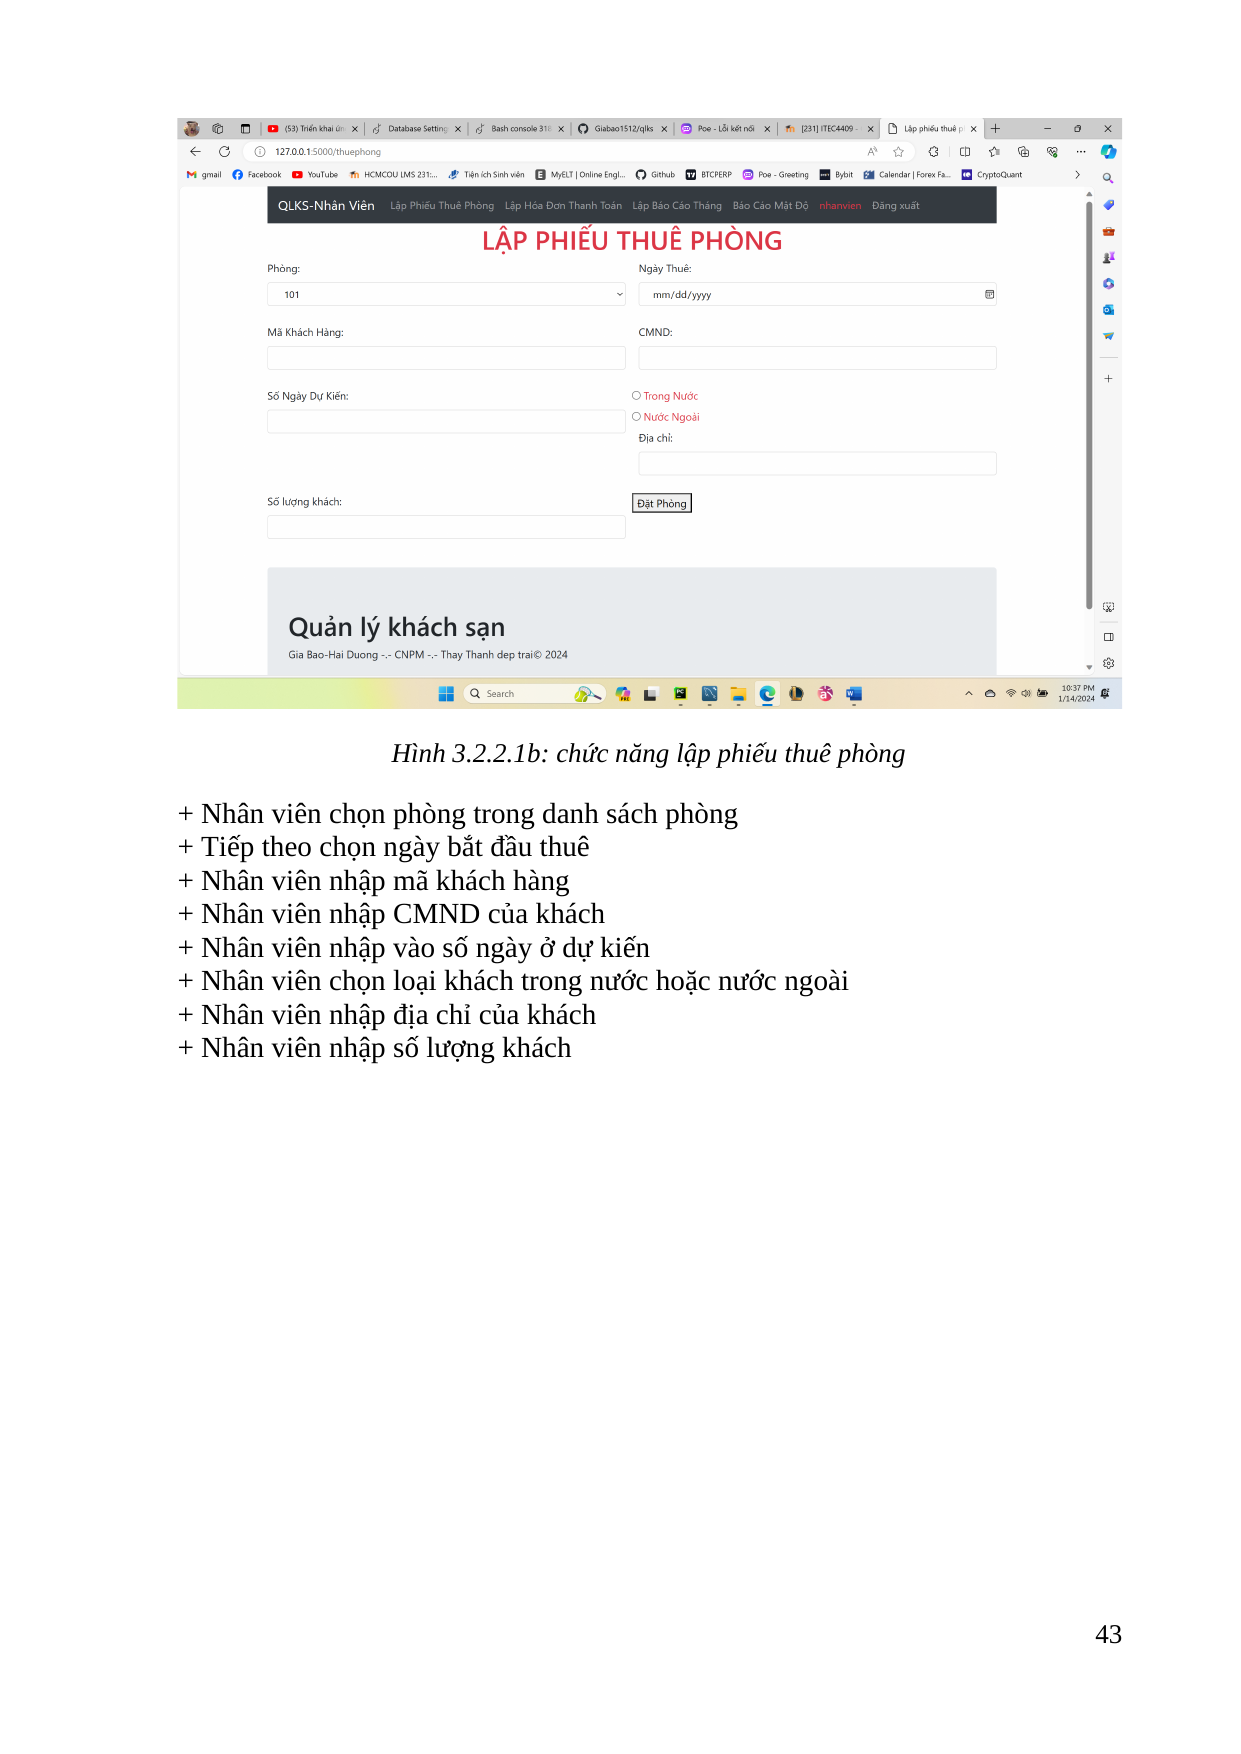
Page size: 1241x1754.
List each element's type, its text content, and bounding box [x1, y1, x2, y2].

list + Nhân viên chọn phòng trong danh sách phòng [177, 796, 1122, 829]
list + Tiếp theo chọn ngày bắt đầu thuê [177, 829, 1122, 863]
list + Nhân viên chọn loại khách trong nước hoặc nước ngoài [177, 963, 1122, 997]
picture [177, 118, 1123, 709]
list + Nhân viên nhập số lượng khách [177, 1031, 1122, 1064]
list + Nhân viên nhập vào số ngày ở dự kiến [177, 930, 1122, 963]
list + Nhân viên nhập mã khách hàng [177, 863, 1122, 896]
list + Nhân viên nhập CMND của khách [177, 896, 1122, 930]
text Hình 3.2.2.1b: chức năng lập phiếu thuê phòng [177, 737, 1122, 768]
list + Nhân viên nhập địa chỉ của khách [177, 997, 1122, 1031]
